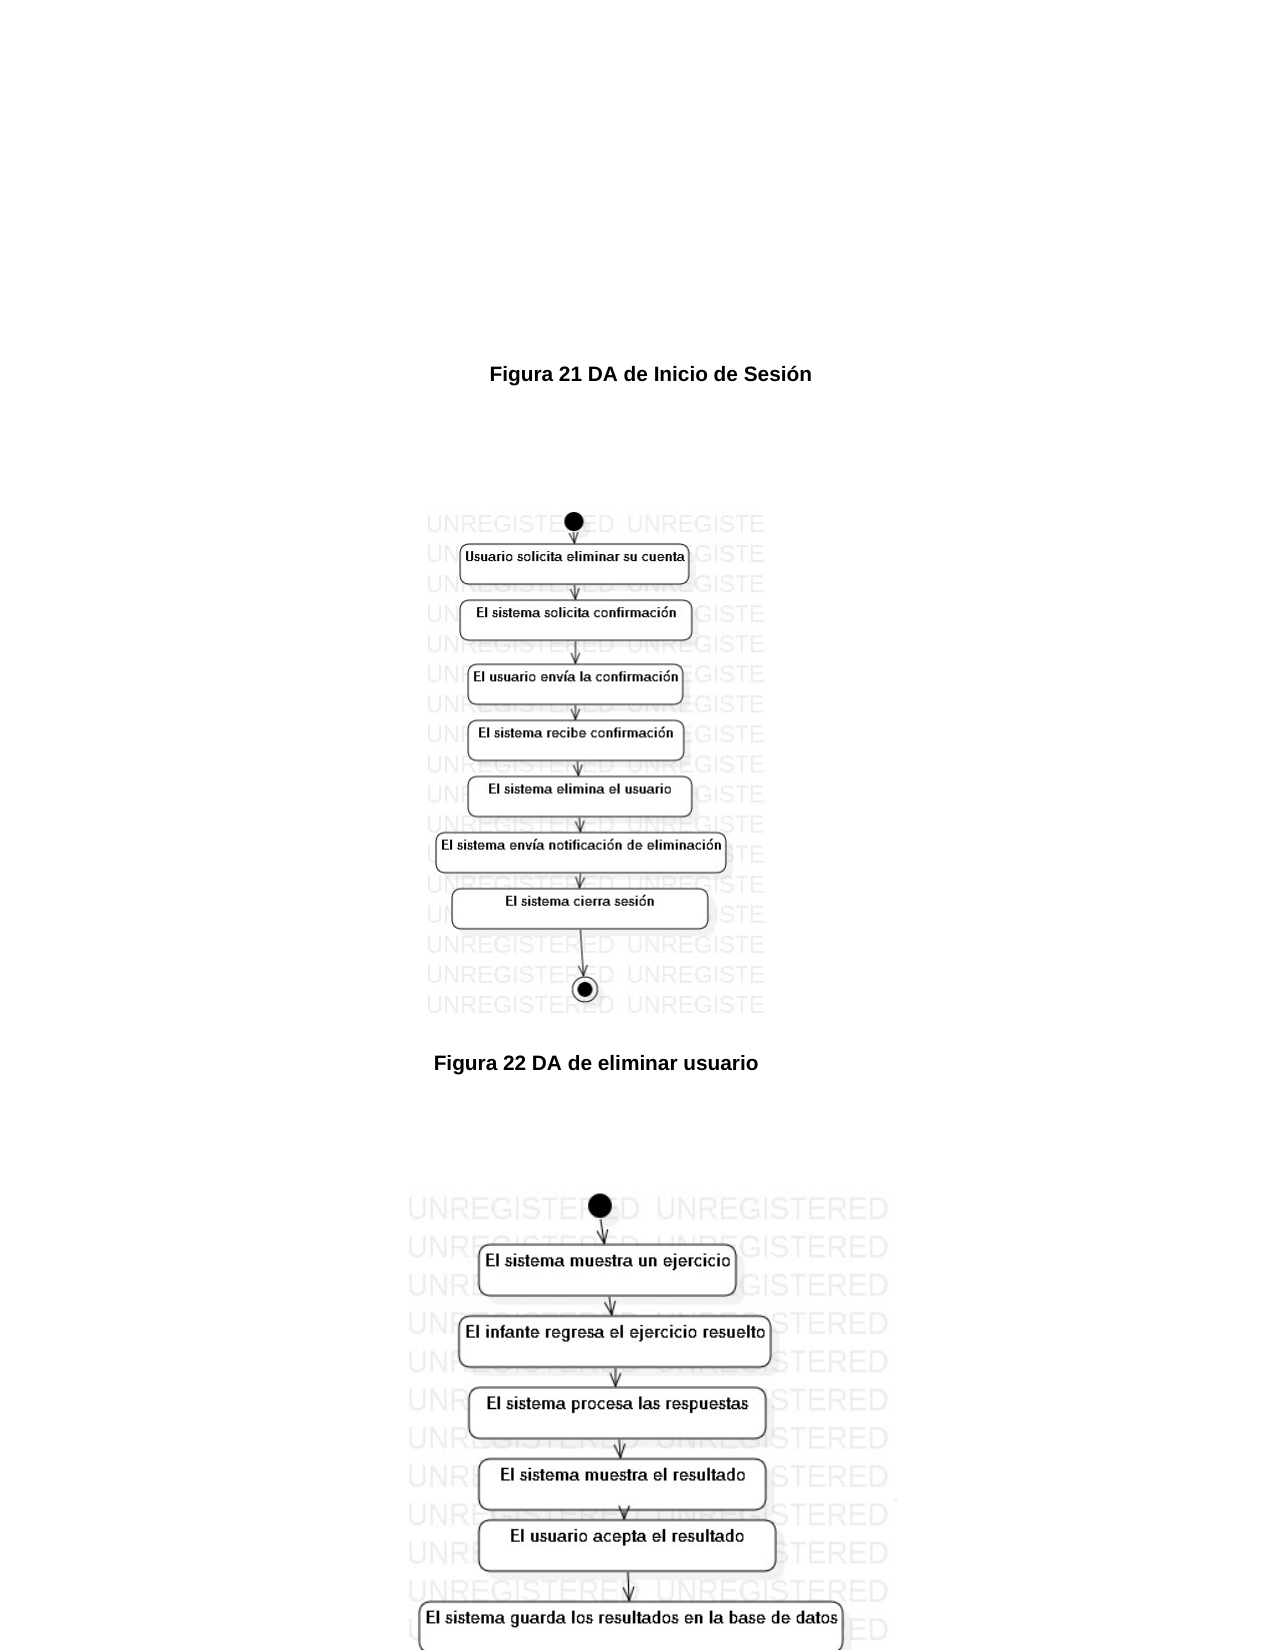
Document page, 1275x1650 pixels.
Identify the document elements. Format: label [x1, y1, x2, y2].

picture [407, 1182, 895, 1650]
picture [426, 502, 766, 1042]
